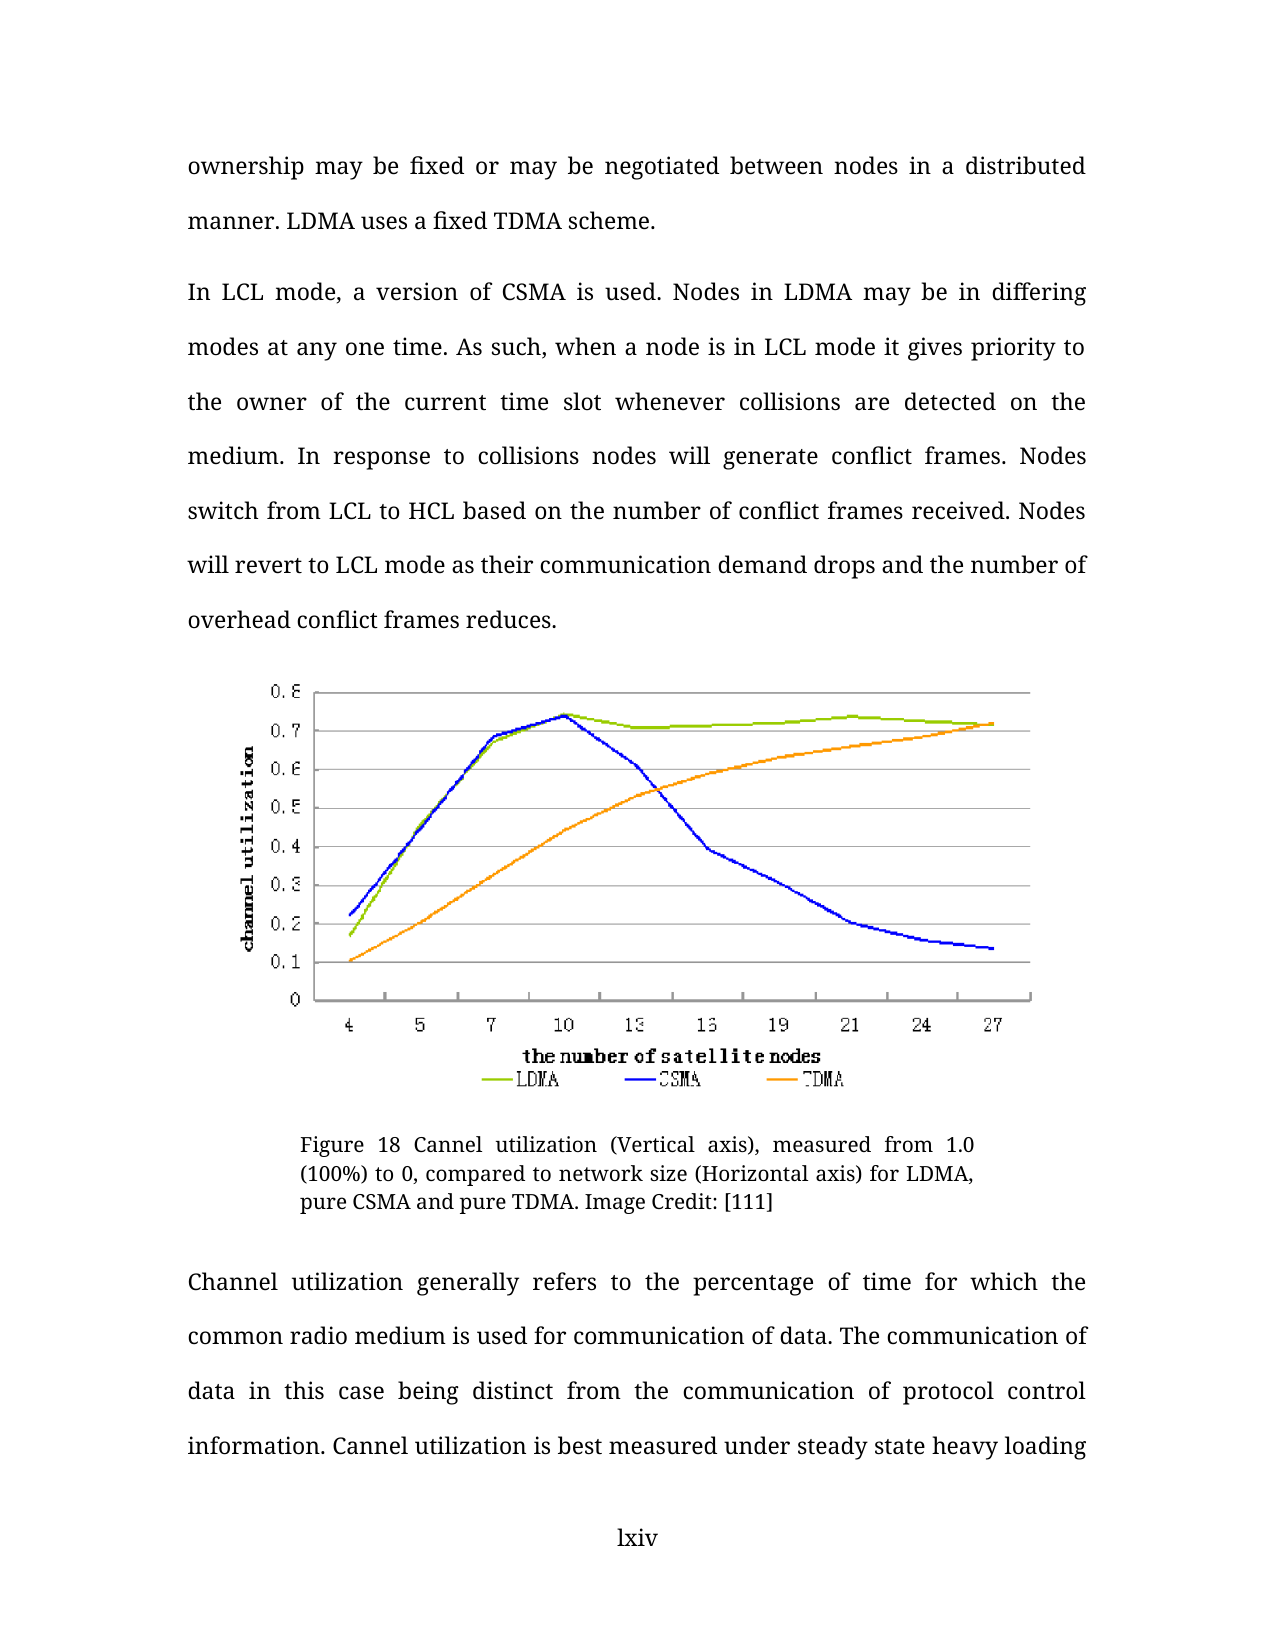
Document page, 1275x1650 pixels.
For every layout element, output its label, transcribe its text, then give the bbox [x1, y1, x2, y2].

picture [236, 675, 1039, 1091]
text In LCL mode, a version of CSMA is used. Nodes in LDMA may be in differing modes at any one time. As such, when a node is in LCL mode it gives priority to the owner of the current time slot whenever collisions are detected on the medium. In response to collisions nodes will generate conflict frames. Nodes switch from LCL to HCL based on the number of conflict frames received. Nodes will revert to LCL mode as their communication demand drops and the number of overhead conflict frames reduces. [187, 276, 1087, 635]
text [187, 150, 1087, 236]
text Figure 18 Cannel utilization (Vertical axis), measured from 1.0 (100%) to 0, compared to network size (Horizontal axis) for LDMA, pure CSMA and pure TDMA. Image Credit: [111] [300, 1130, 975, 1216]
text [187, 1266, 1087, 1461]
